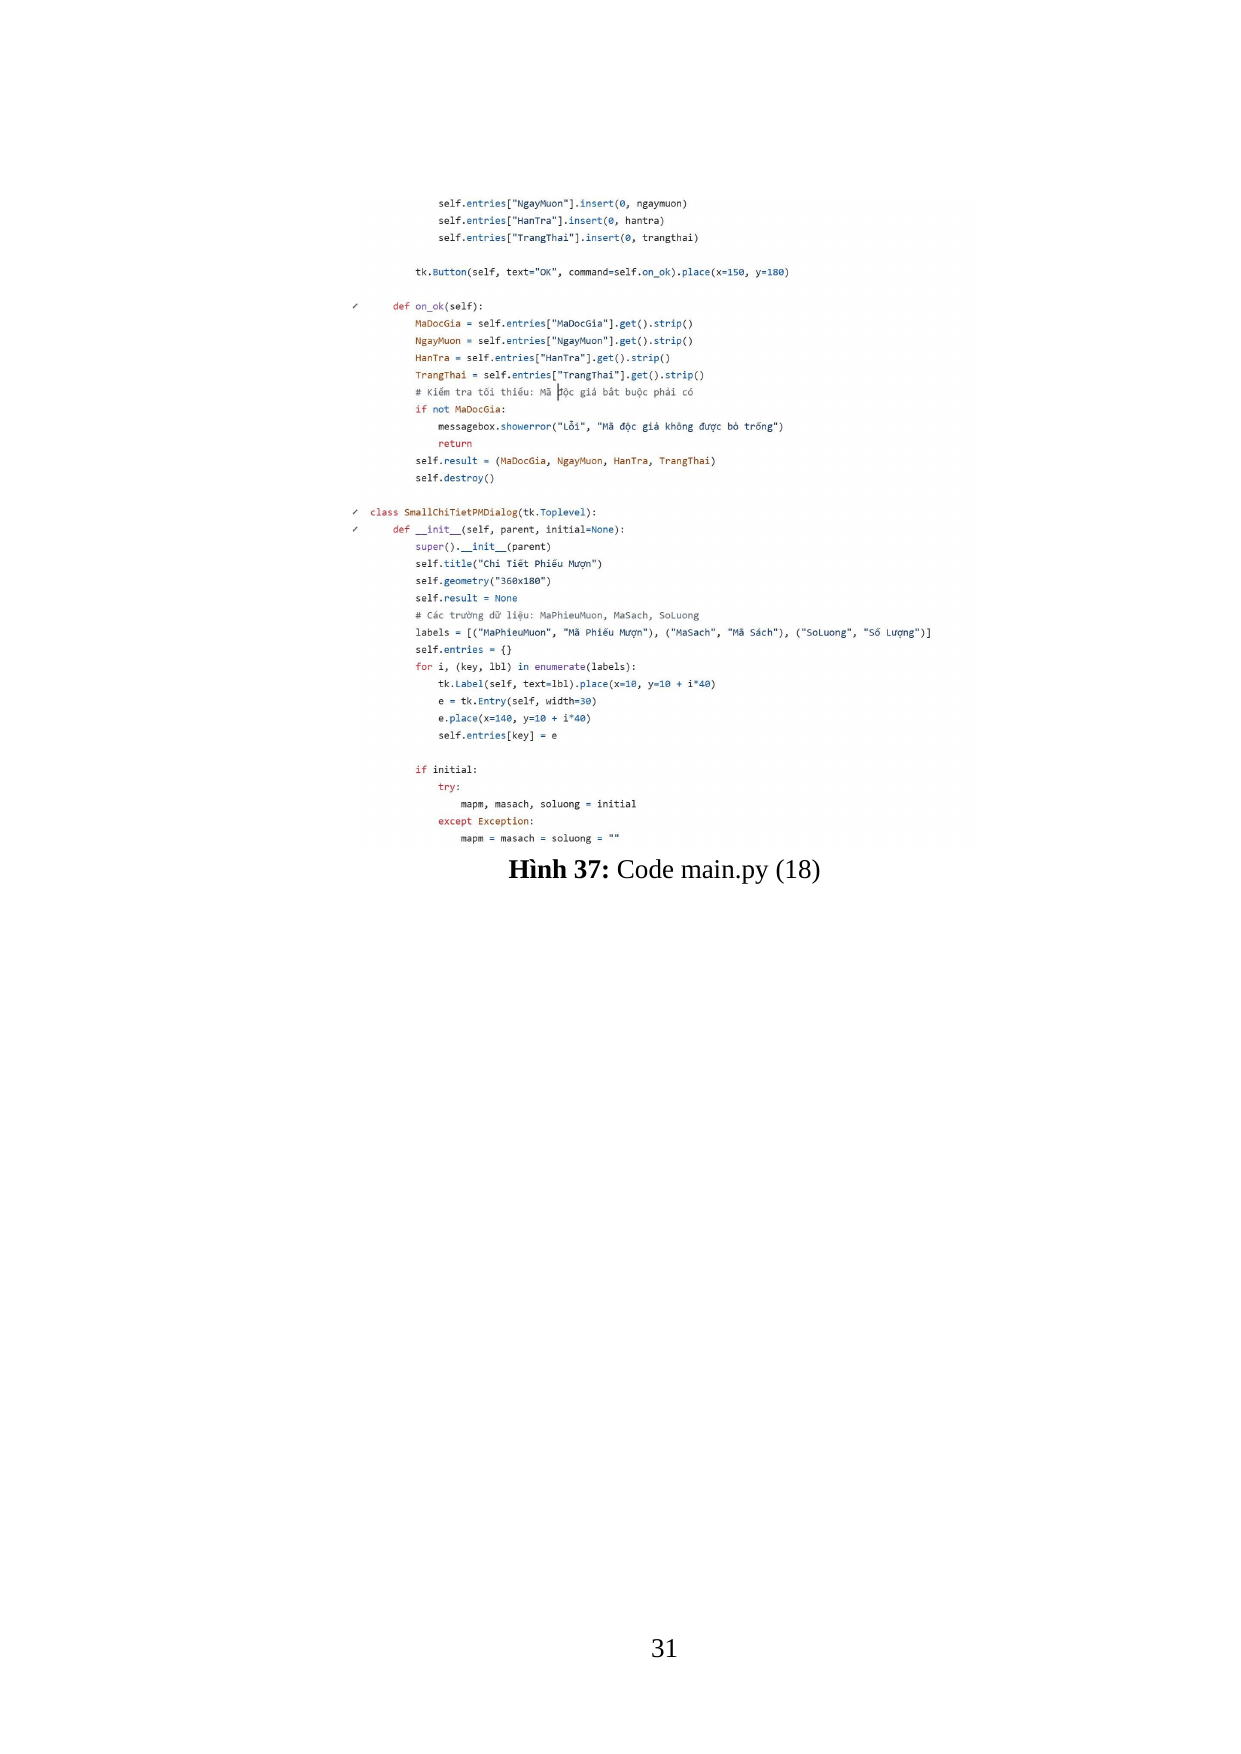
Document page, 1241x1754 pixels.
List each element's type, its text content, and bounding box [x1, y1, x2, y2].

text Hình 37: Code main.py (18) [236, 853, 1092, 884]
picture [352, 197, 976, 847]
